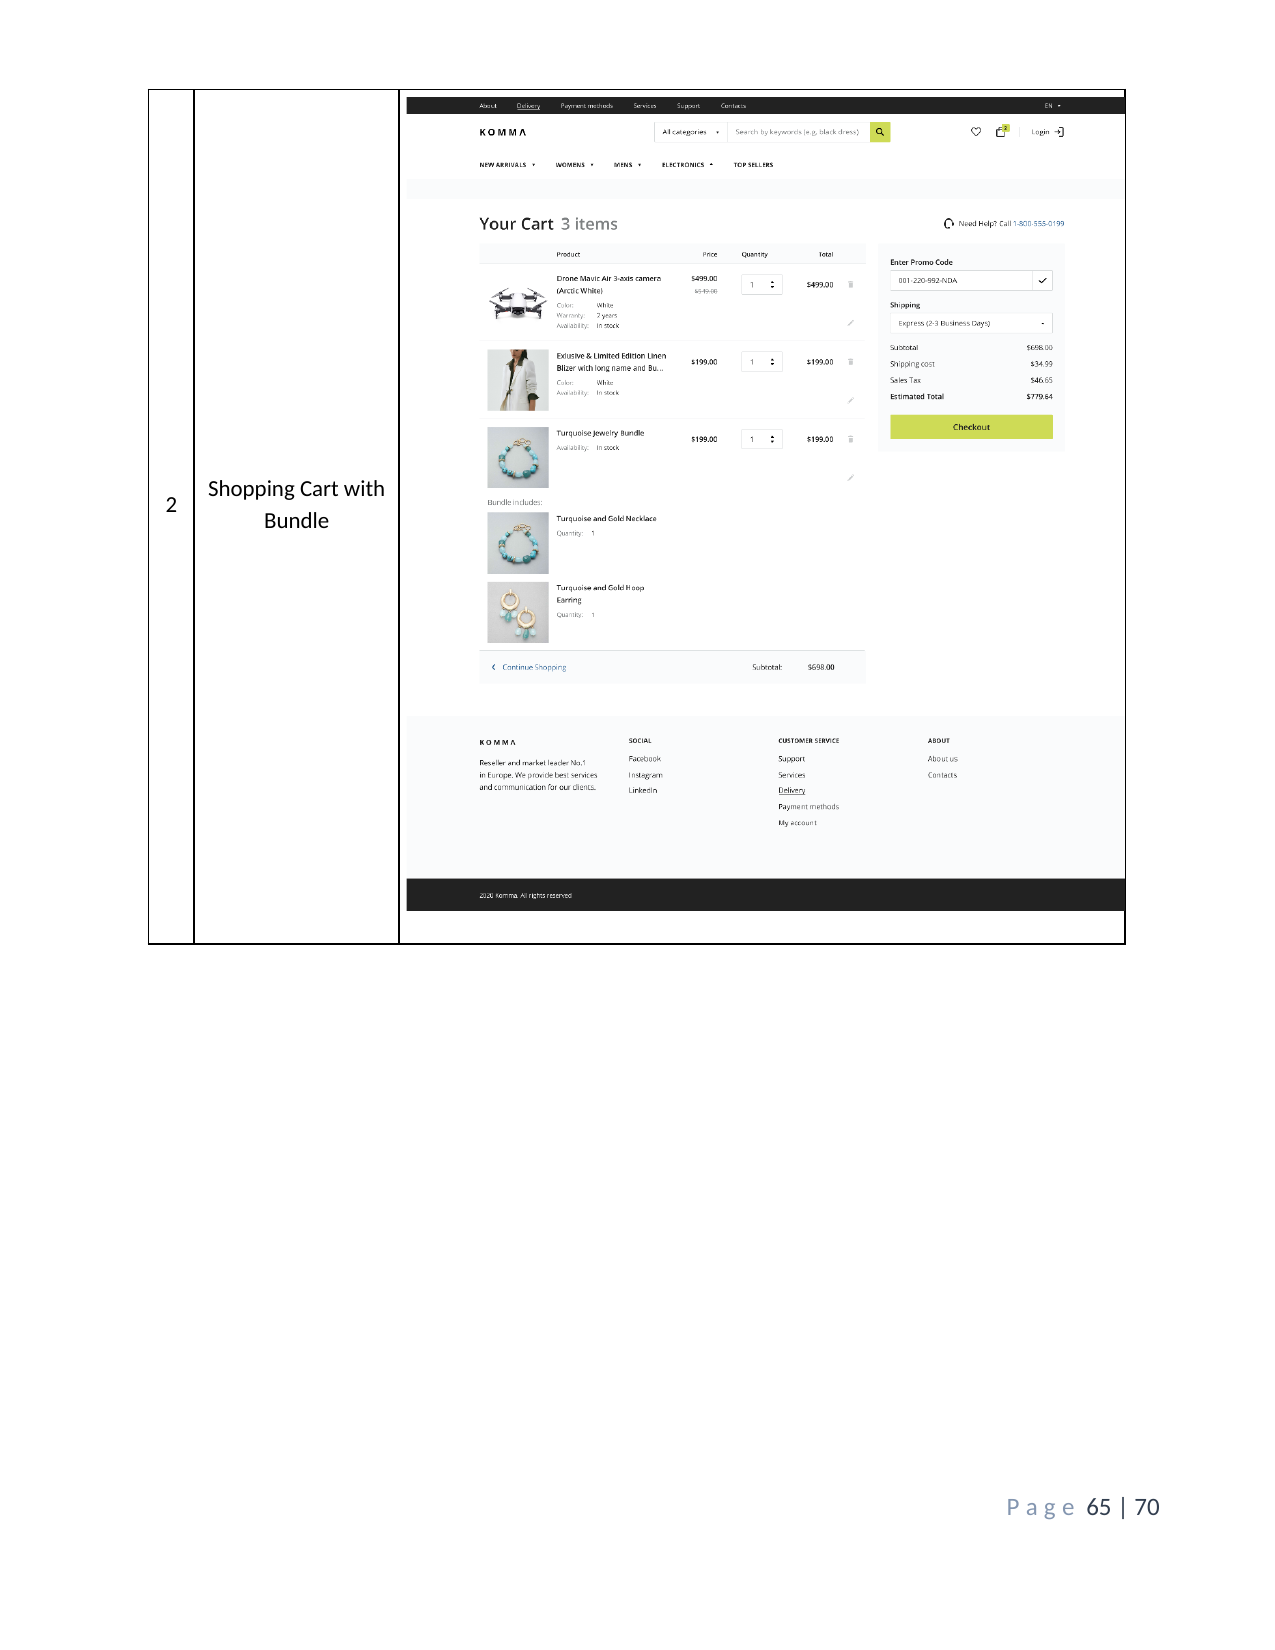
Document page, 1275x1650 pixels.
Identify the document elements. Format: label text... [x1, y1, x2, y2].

table_cell Shopping Cart with Bundle [195, 90, 398, 943]
picture [406, 97, 1125, 911]
table_cell 2 [149, 90, 193, 943]
table_cell [400, 90, 1124, 943]
